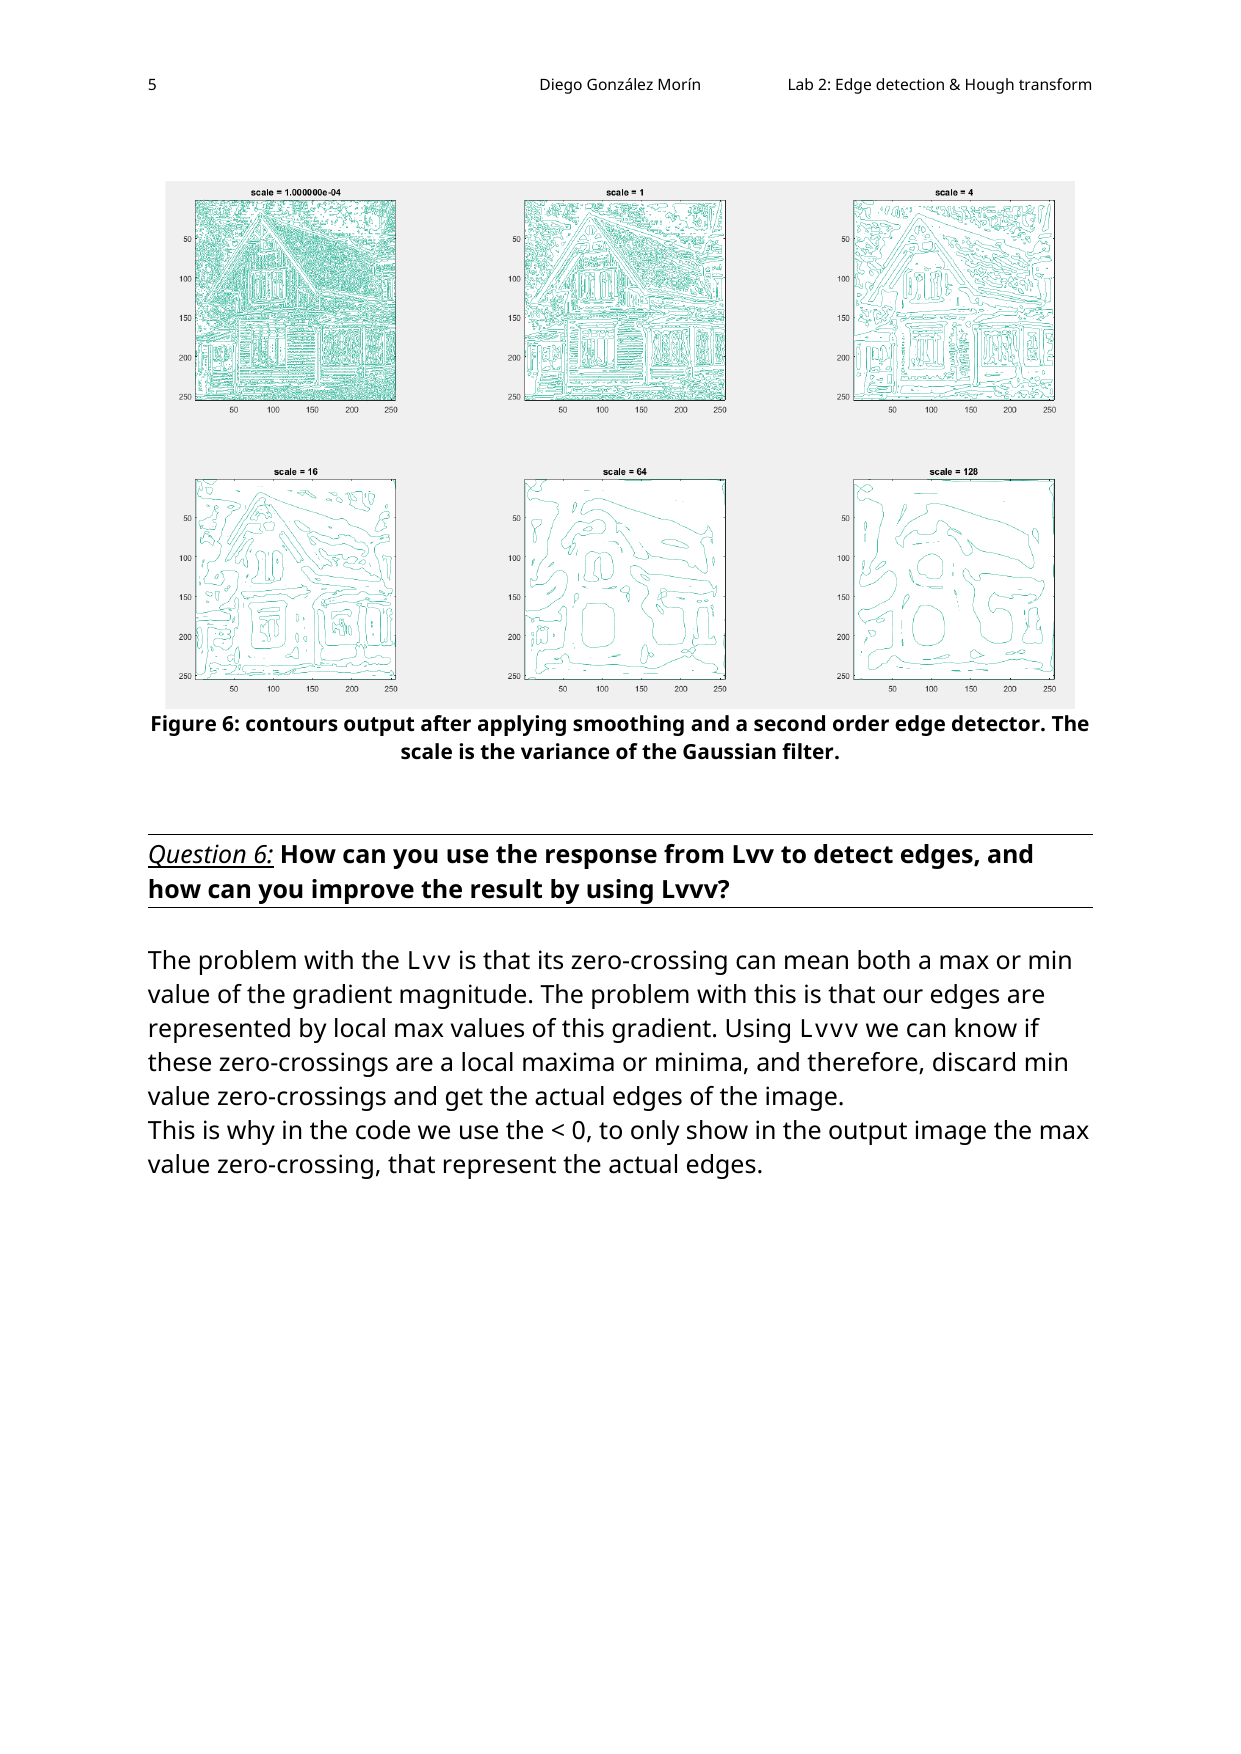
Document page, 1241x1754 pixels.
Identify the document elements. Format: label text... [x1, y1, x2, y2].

text Figure 6: contours output after applying smoothing and a second order edge detector. The scale is the variance of the Gaussian filter. [148, 709, 1093, 766]
text The problem with the Lvv is that its zero-crossing can mean both a max or min value of the gradient magnitude. The problem with this is that our edges are represented by local max values of this gradient. Using Lvvv we can know if these zero-crossings are a local maxima or minima, and therefore, discard min value zero-crossings and get the actual edges of the image. [148, 942, 1093, 1113]
text This is why in the code we use the < 0, to only show in the output image the max value zero-crossing, that represent the actual edges. [148, 1113, 1093, 1181]
picture [165, 181, 1075, 709]
text Question 6: How can you use the response from Lvv to detect edges, and how can you improve the result by using Lvvv? [148, 835, 1093, 907]
